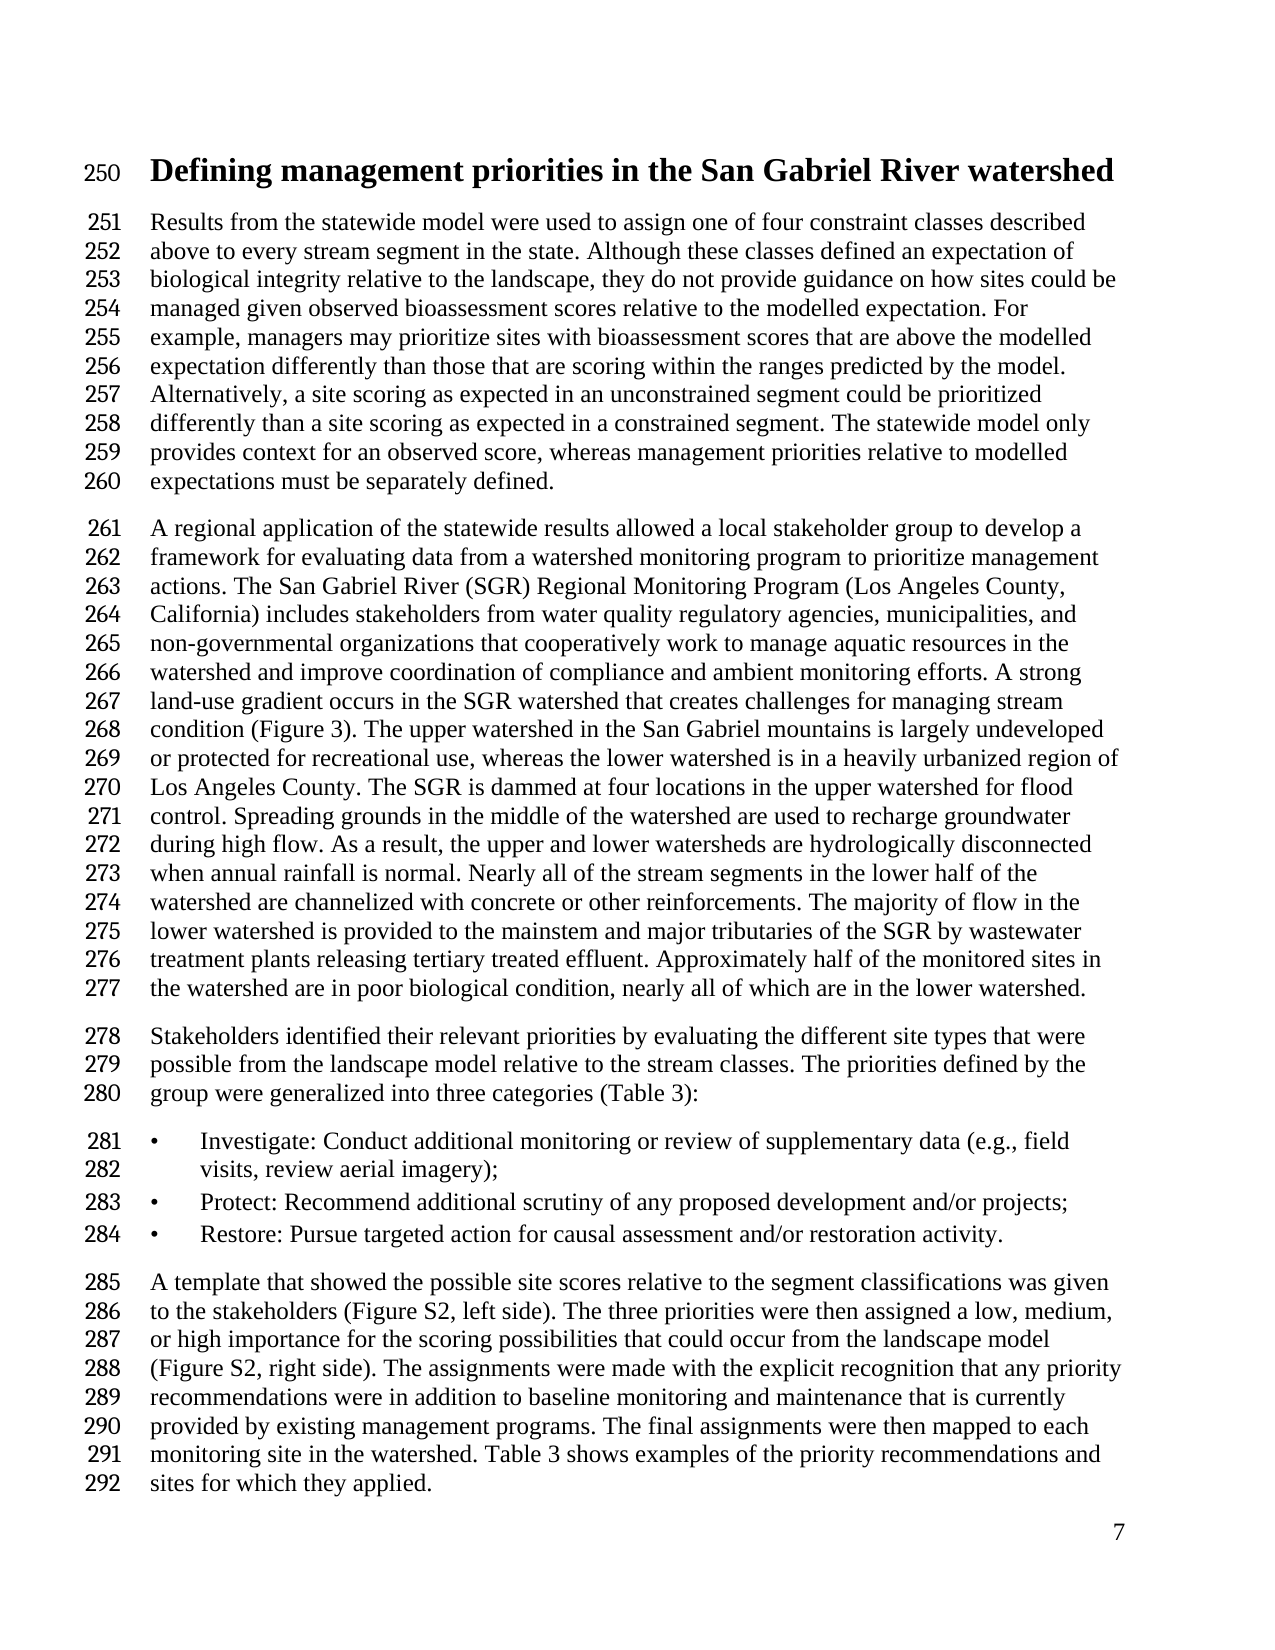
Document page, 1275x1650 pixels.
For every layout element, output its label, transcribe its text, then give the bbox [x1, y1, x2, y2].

text Results from the statewide model were used to assign one of four constraint classes described above to every stream segment in the state. Although these classes defined an expectation of biological integrity relative to the landscape, they do not provide guidance on how sites could be managed given observed bioassessment scores relative to the modelled expectation. For example, managers may prioritize sites with bioassessment scores that are above the modelled expectation differently than those that are scoring within the ranges predicted by the model. Alternatively, a site scoring as expected in an unconstrained segment could be prioritized differently than a site scoring as expected in a constrained segment. The statewide model only provides context for an observed score, whereas management priorities relative to modelled expectations must be separately defined. [150, 207, 1125, 494]
text Stakeholders identified their relevant priorities by evaluating the different site types that were possible from the landscape model relative to the stream classes. The priorities defined by the group were generalized into three categories (Table 3): [150, 1021, 1125, 1107]
subtitle Defining management priorities in the San Gabriel River watershed [150, 150, 1125, 188]
list Restore: Pursue targeted action for causal assessment and/or restoration activity. [150, 1219, 1125, 1248]
text A regional application of the statewide results allowed a local stakeholder group to develop a framework for evaluating data from a watershed monitoring program to prioritize management actions. The San Gabriel River (SGR) Regional Monitoring Program (Los Angeles County, California) includes stakeholders from water quality regulatory agencies, municipalities, and non-governmental organizations that cooperatively work to manage aquatic resources in the watershed and improve coordination of compliance and ambient monitoring efforts. A strong land-use gradient occurs in the SGR watershed that creates challenges for managing stream condition (Figure 3). The upper watershed in the San Gabriel mountains is largely undeveloped or protected for recreational use, whereas the lower watershed is in a heavily urbanized region of Los Angeles County. The SGR is dammed at four locations in the upper watershed for flood control. Spreading grounds in the middle of the watershed are used to recharge groundwater during high flow. As a result, the upper and lower watersheds are hydrologically disconnected when annual rainfall is normal. Nearly all of the stream segments in the lower half of the watershed are channelized with concrete or other reinforcements. The majority of flow in the lower watershed is provided to the mainstem and major tributaries of the SGR by wastewater treatment plants releasing tertiary treated effluent. Approximately half of the monitored sites in the watershed are in poor biological condition, nearly all of which are in the lower watershed. [150, 513, 1125, 1002]
list Protect: Recommend additional scrutiny of any proposed development and/or projects; [150, 1187, 1125, 1216]
text A template that showed the possible site scores relative to the segment classifications was given to the stakeholders (Figure S2, left side). The three priorities were then assigned a low, medium, or high importance for the scoring possibilities that could occur from the landscape model (Figure S2, right side). The assignments were made with the explicit recognition that any priority recommendations were in addition to baseline monitoring and maintenance that is currently provided by existing management programs. The final assignments were then mapped to each monitoring site in the watershed. Table 3 shows examples of the priority recommendations and sites for which they applied. [150, 1267, 1125, 1497]
list Investigate: Conduct additional monitoring or review of supplementary data (e.g., field visits, review aerial imagery); [150, 1126, 1125, 1183]
